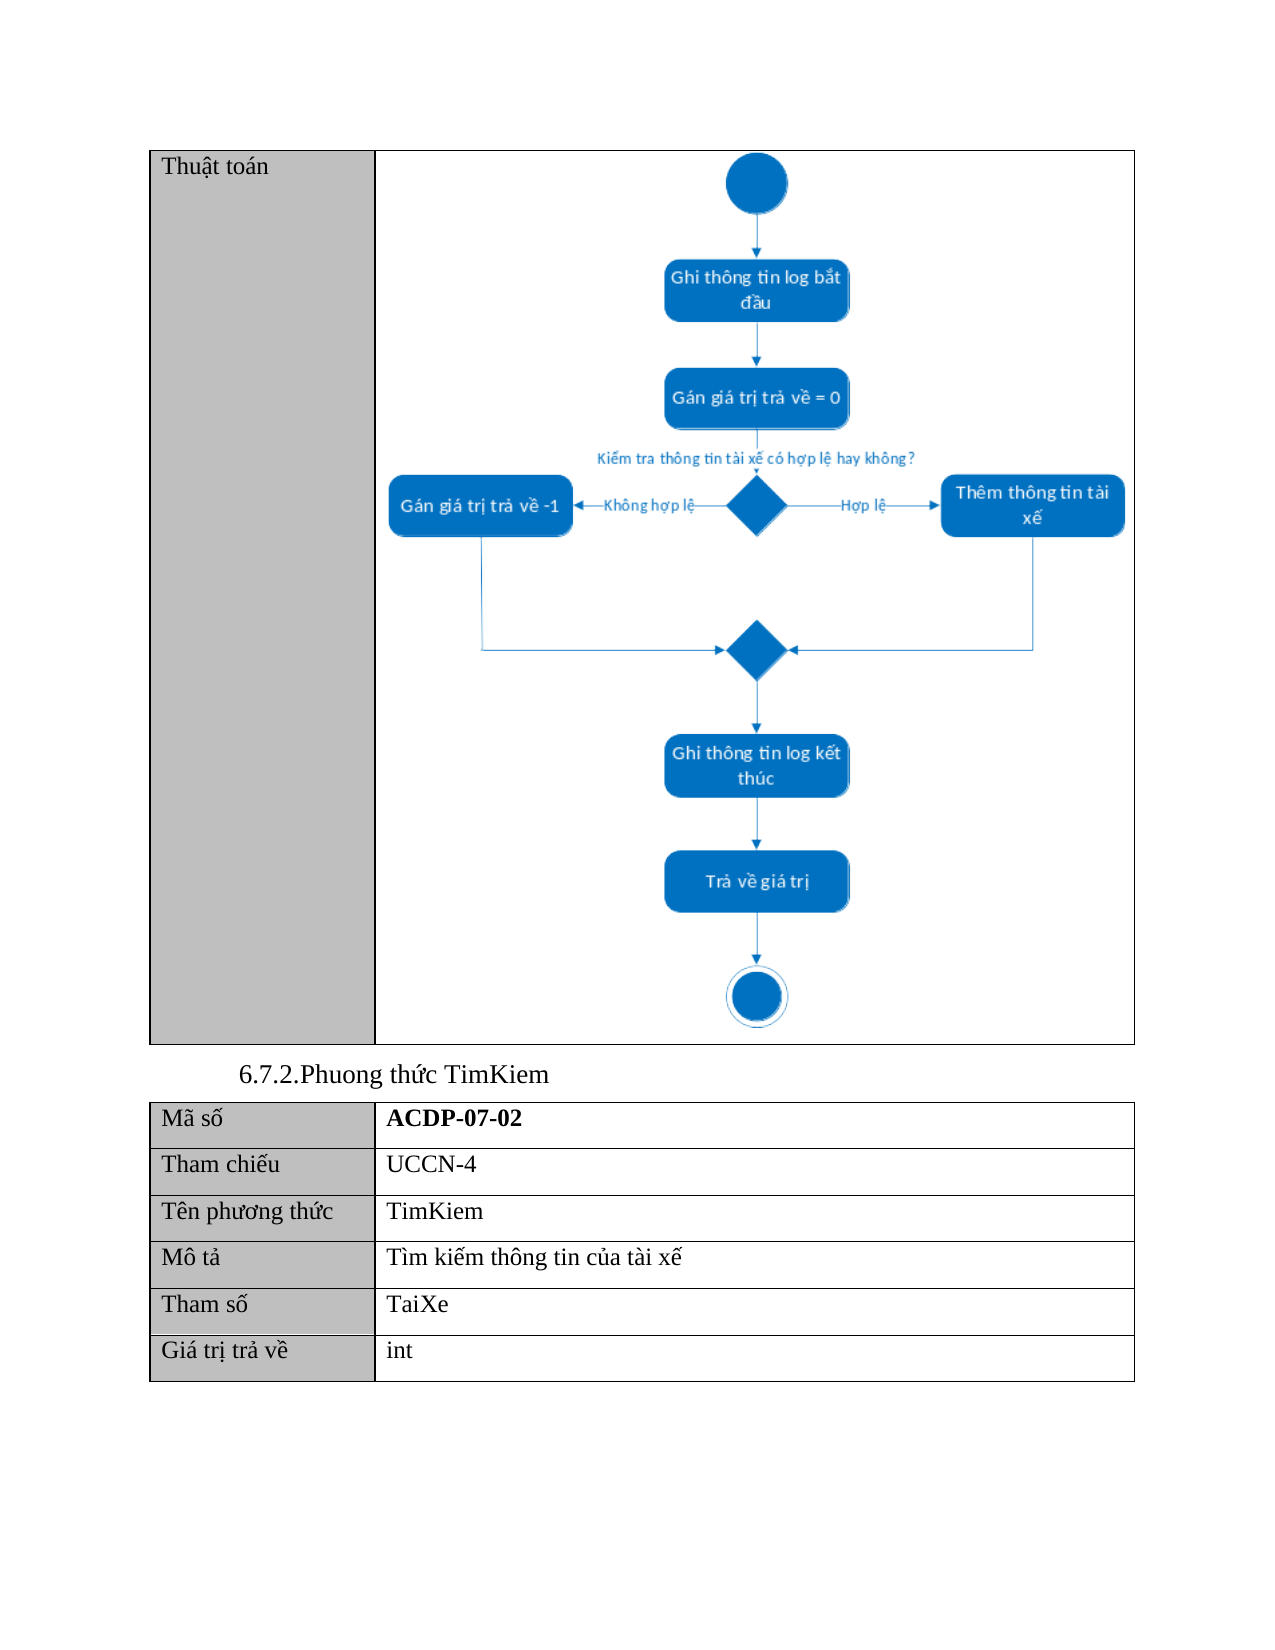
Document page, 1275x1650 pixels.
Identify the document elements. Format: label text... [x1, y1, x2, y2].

table_cell Tham số [151, 1289, 374, 1334]
table_cell Tìm kiếm thông tin của tài xế [376, 1242, 1134, 1288]
table_cell int [376, 1336, 1134, 1381]
table_cell Tên phương thức [151, 1196, 374, 1241]
table_cell TaiXe [376, 1289, 1134, 1334]
table_cell Thuật toán [151, 151, 374, 1044]
table_header ACDP-07-02 [376, 1103, 1134, 1148]
table_cell [376, 151, 1134, 1044]
table_cell Tham chiếu [151, 1149, 374, 1195]
table_cell Giá trị trả về [151, 1336, 374, 1381]
title Phuong thức TimKiem [238, 1058, 1125, 1089]
table_header Mã số [151, 1103, 374, 1148]
table_cell Mô tả [151, 1242, 374, 1288]
table_cell TimKiem [376, 1196, 1134, 1241]
table_cell UCCN-4 [376, 1149, 1134, 1195]
